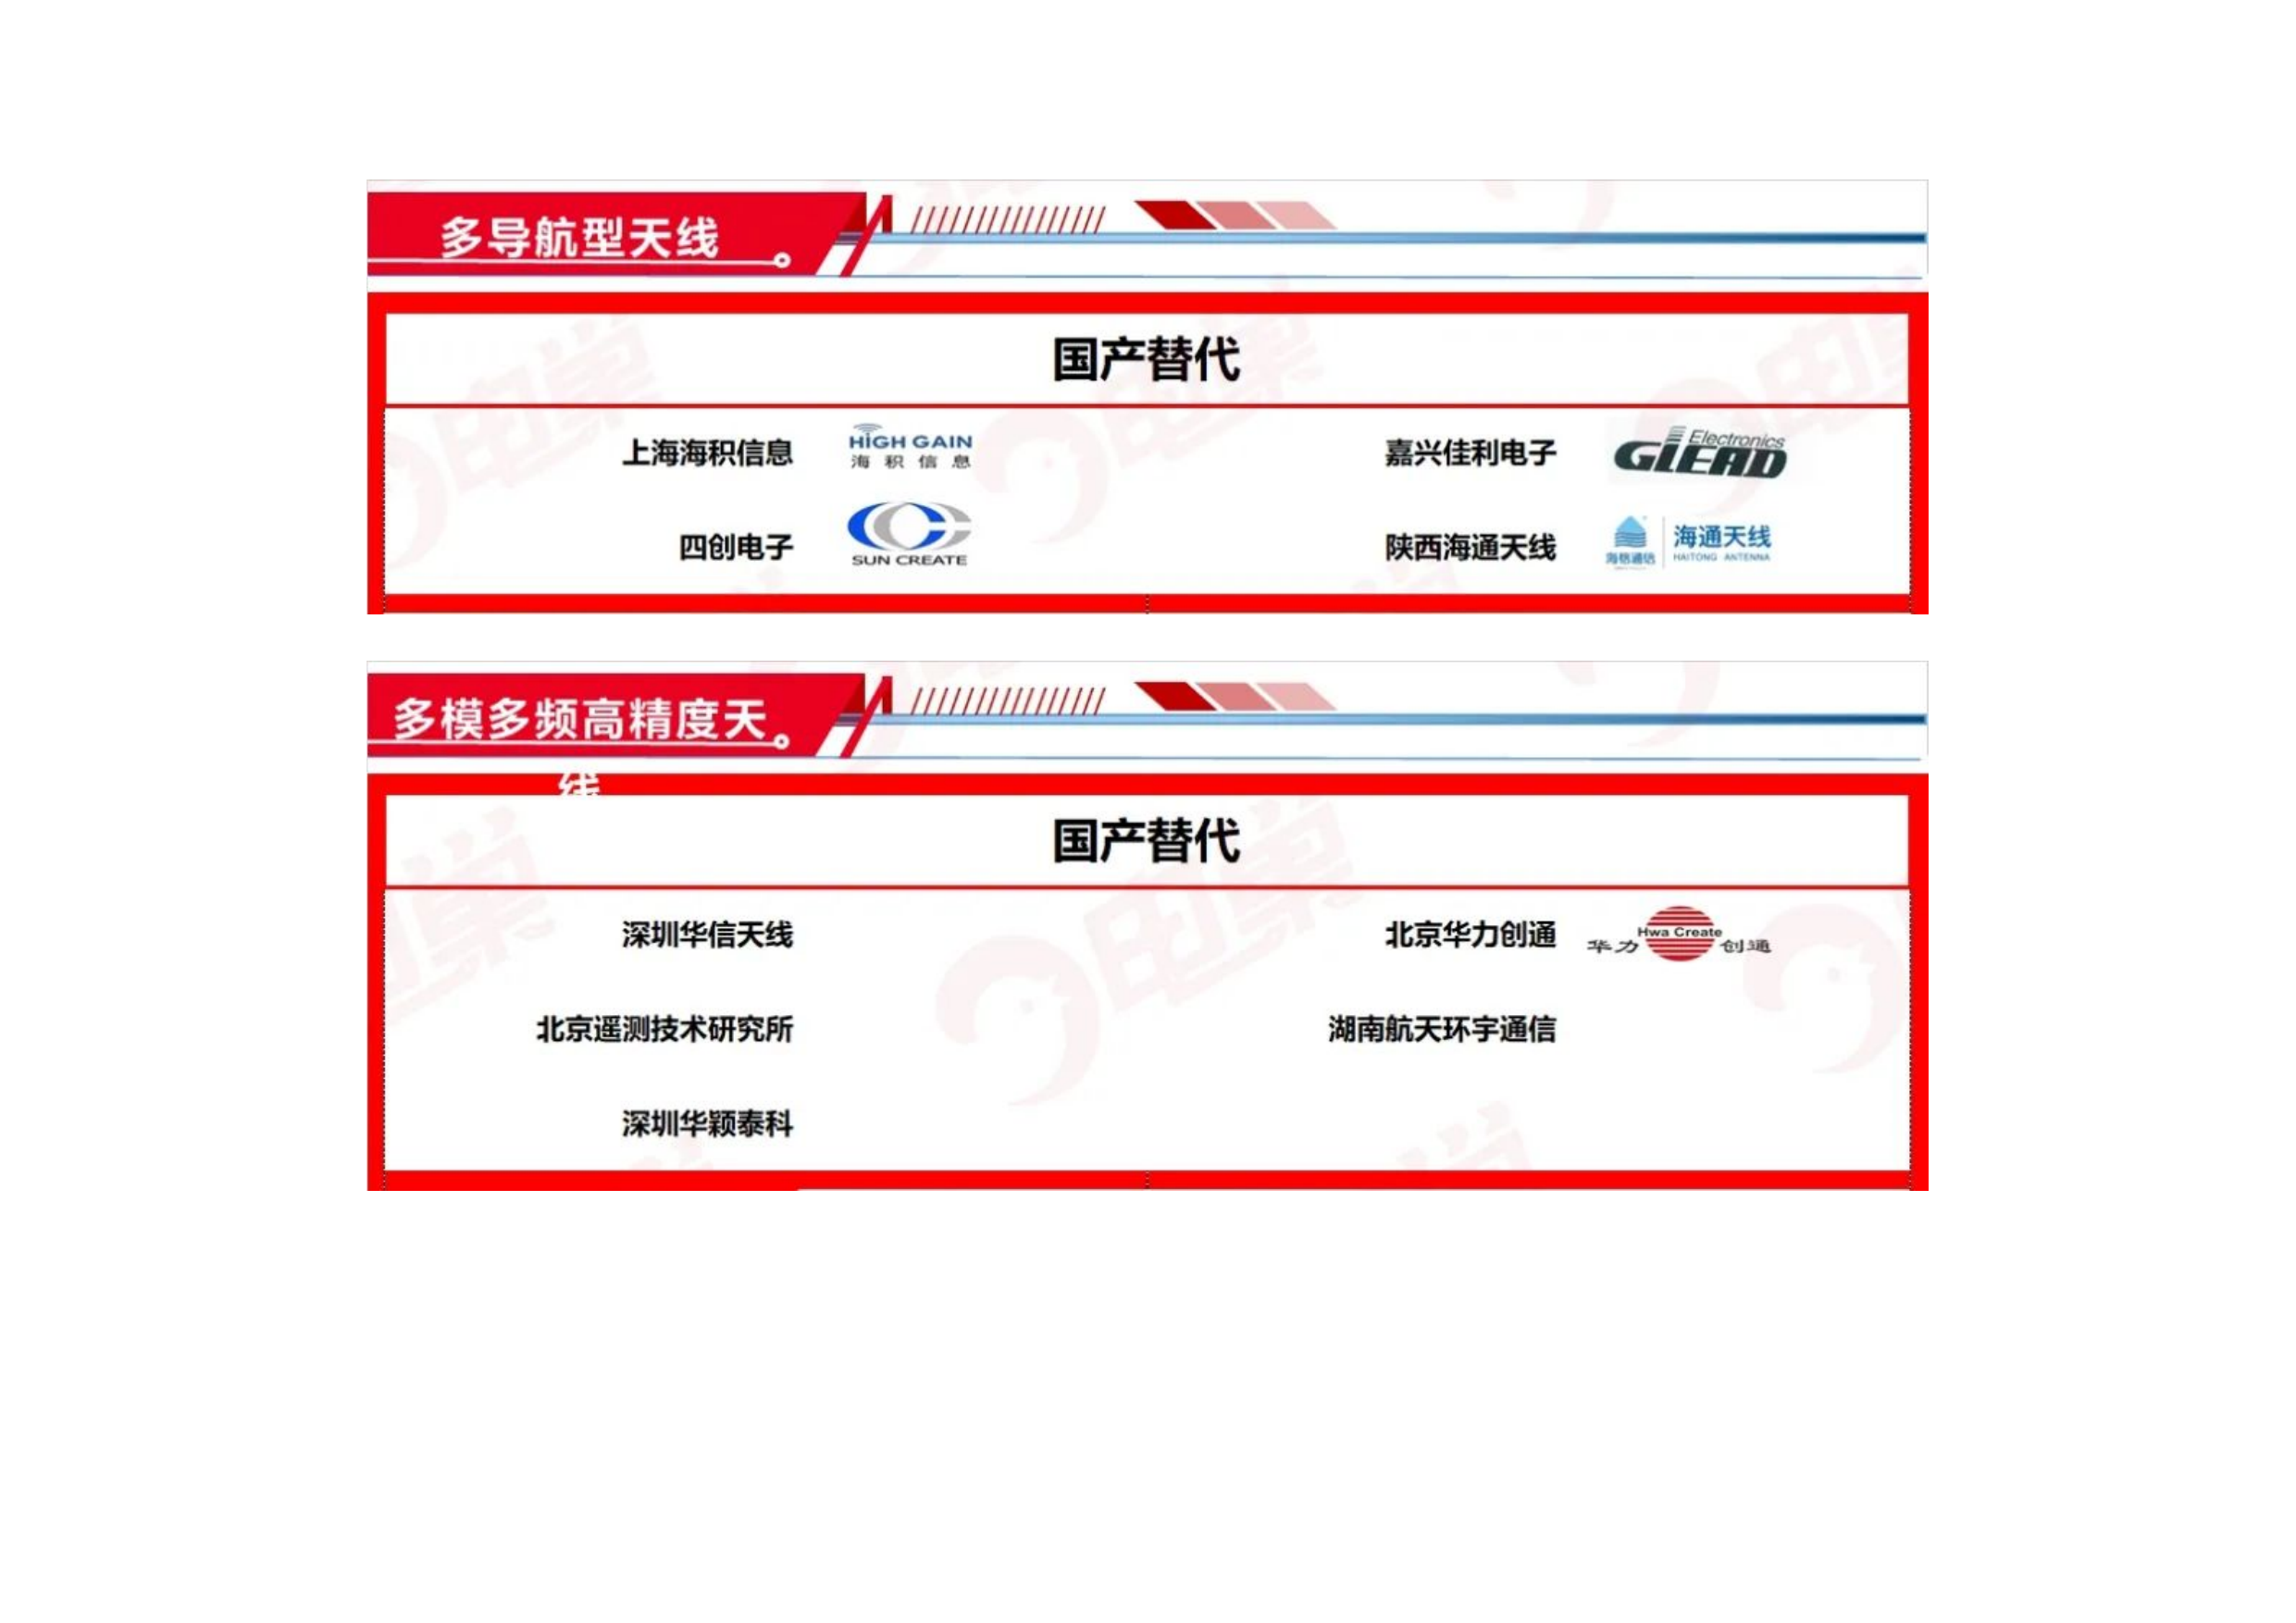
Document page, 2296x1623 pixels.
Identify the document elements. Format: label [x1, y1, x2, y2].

picture [366, 661, 1929, 1191]
picture [366, 180, 1929, 614]
